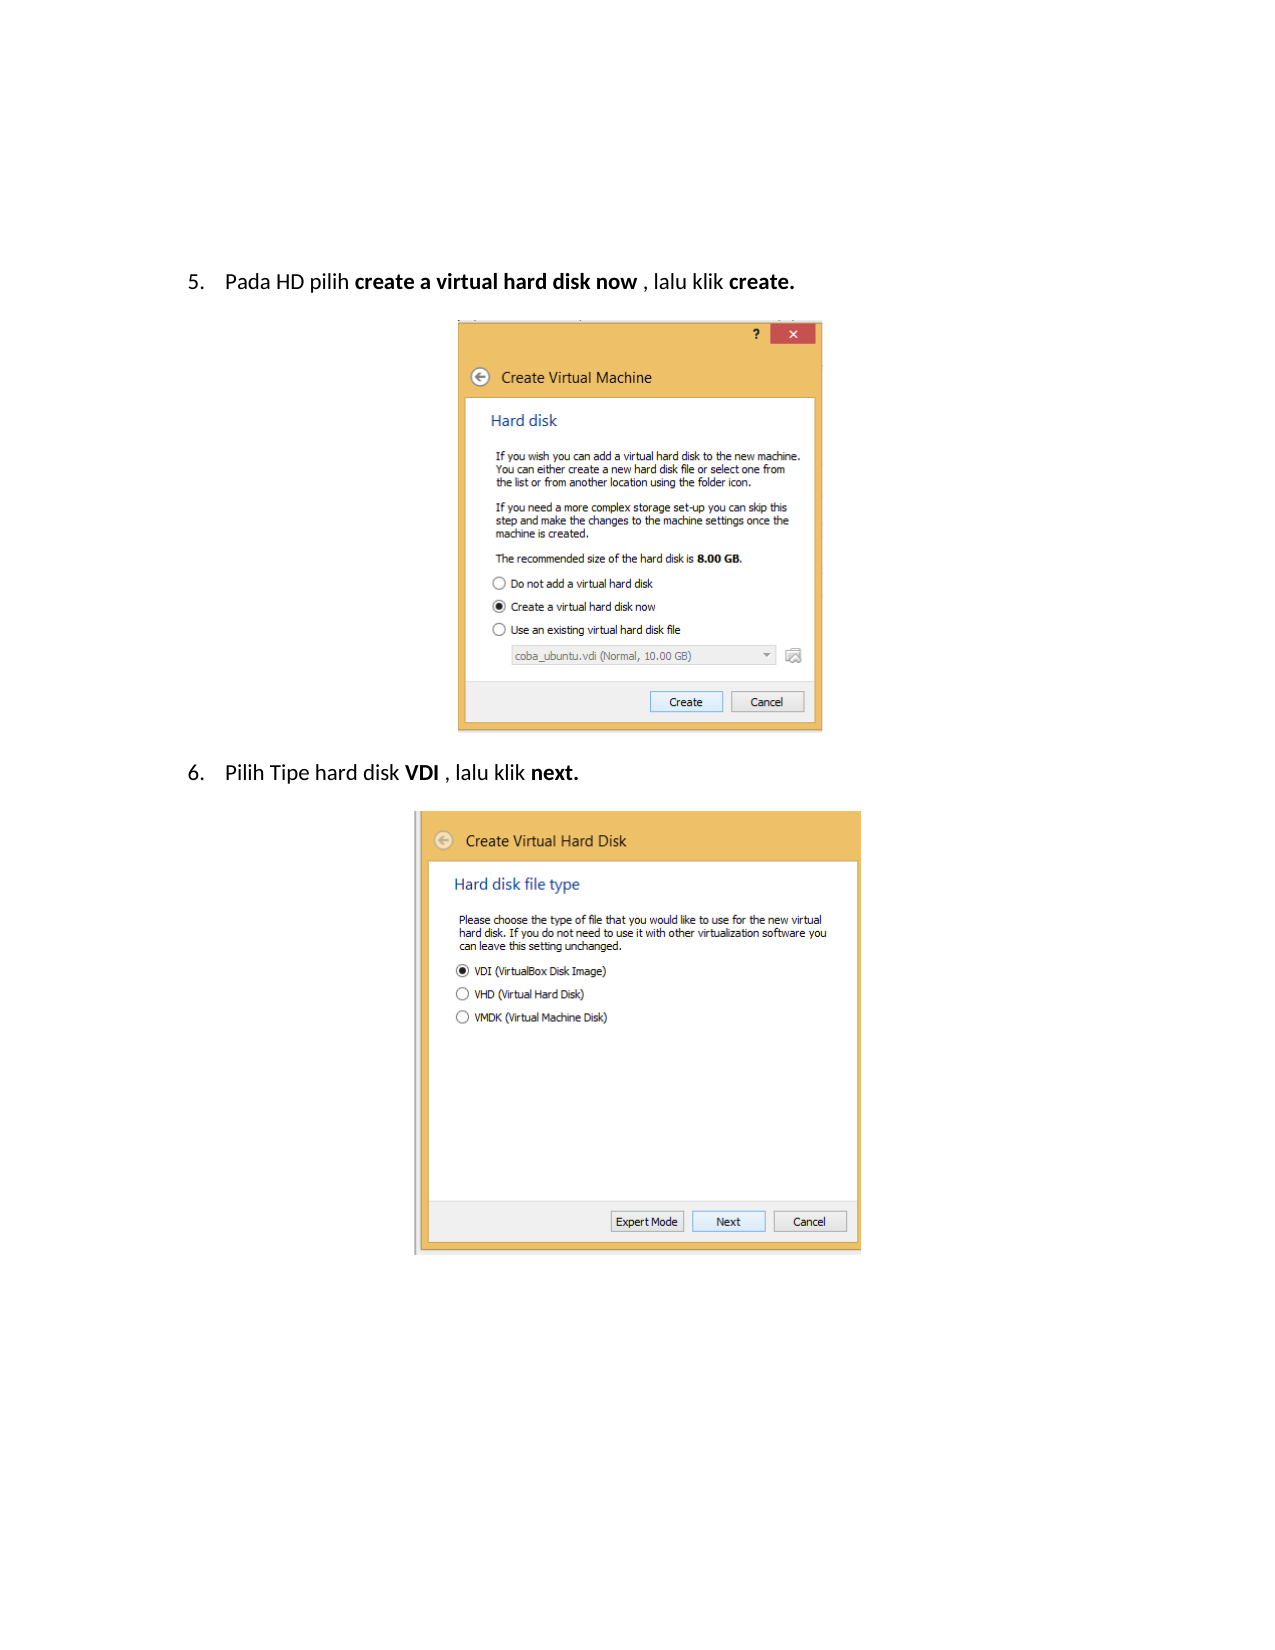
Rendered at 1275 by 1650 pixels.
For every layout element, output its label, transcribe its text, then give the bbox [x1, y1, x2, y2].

list Pilih Tipe hard disk VDI , lalu klik next. [187, 758, 1125, 786]
picture [414, 811, 861, 1255]
list Pada HD pilih create a virtual hard disk now , lalu klik create. [187, 267, 1125, 295]
picture [458, 320, 823, 733]
